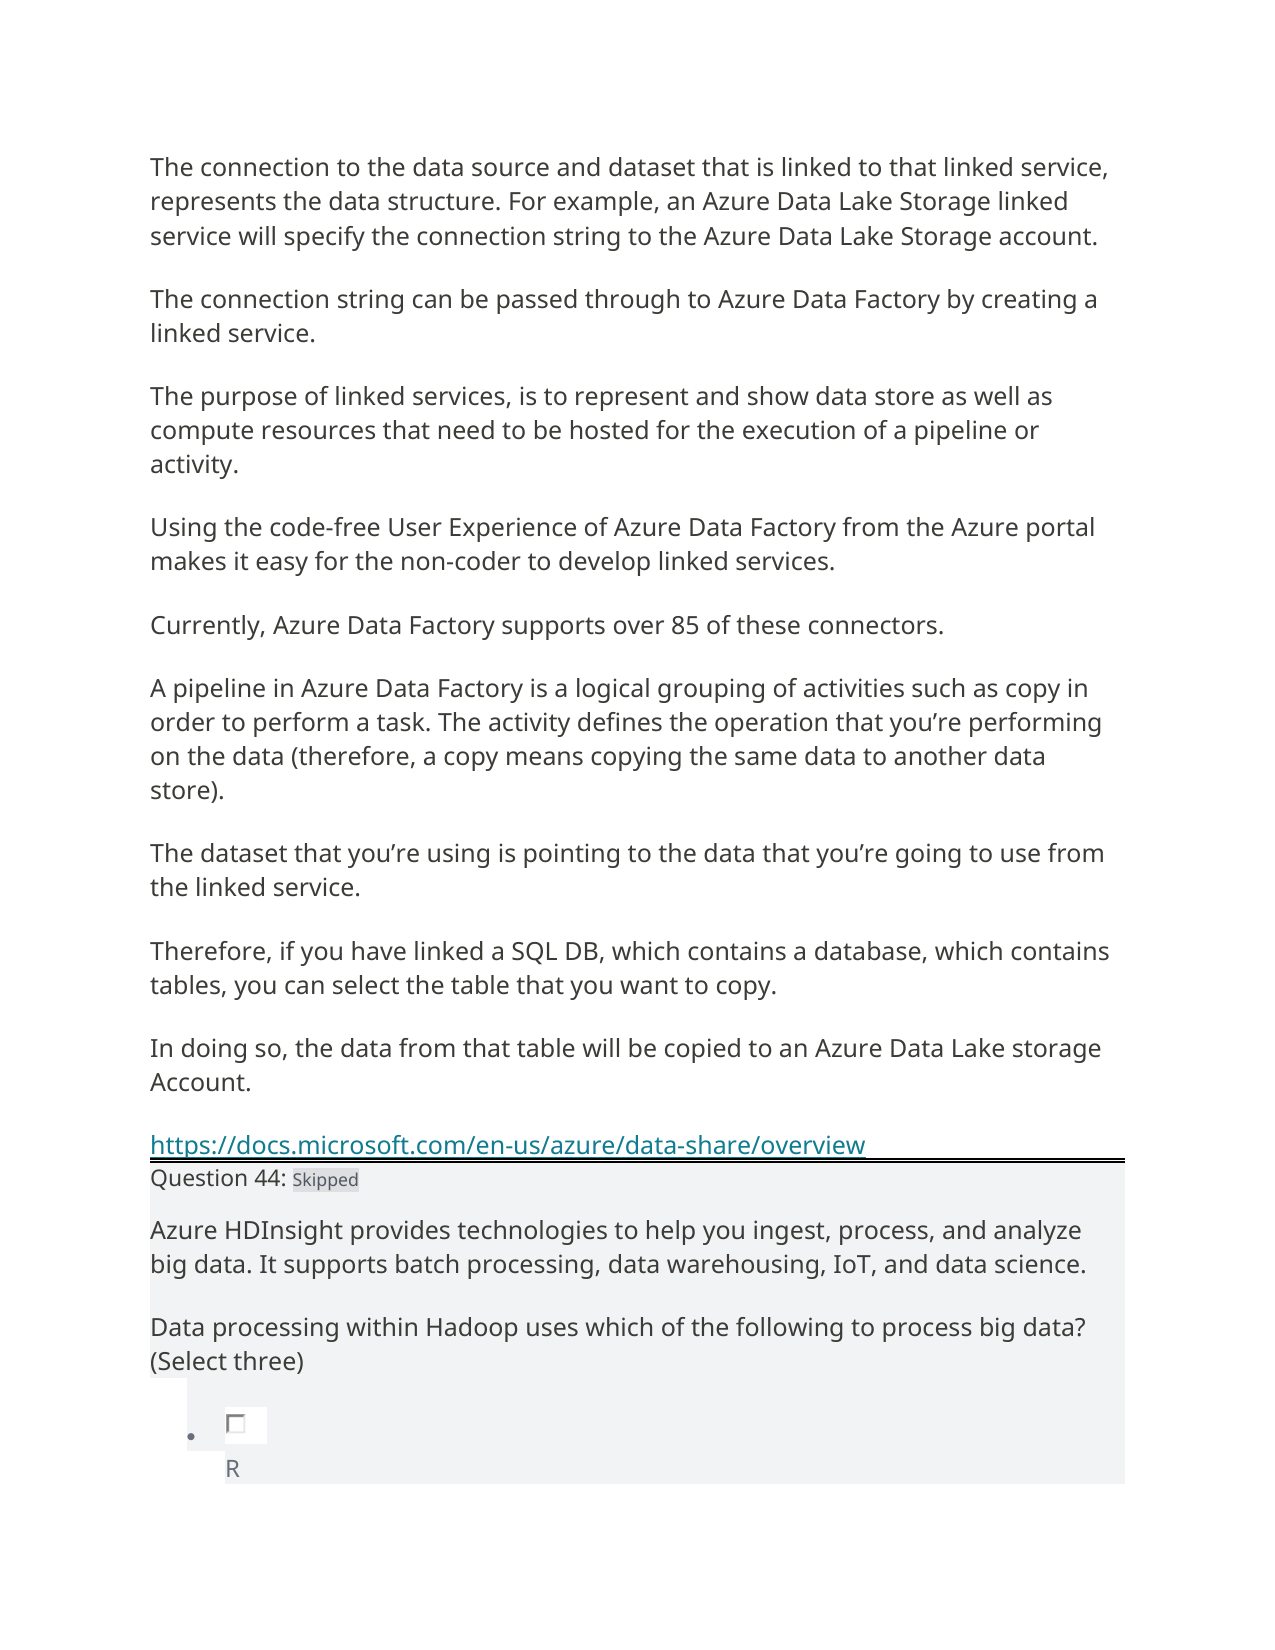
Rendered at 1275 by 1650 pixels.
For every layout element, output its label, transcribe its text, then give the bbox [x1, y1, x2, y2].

text Therefore, if you have linked a SQL DB, which contains a database, which contains tables, you can select the table that you want to copy. [150, 933, 1125, 1001]
text Data processing within Hadoop uses which of the following to process big data? (Select three) [150, 1309, 1125, 1378]
text The connection to the data source and dataset that is linked to that linked service, represents the data structure. For example, an Azure Data Lake Storage linked service will specify the connection string to the Azure Data Lake Storage account. [150, 150, 1125, 252]
text https://docs.microsoft.com/en-us/azure/data-share/overview [150, 1128, 1125, 1158]
text The connection string can be passed through to Azure Data Factory by creating a linked service. [150, 281, 1125, 349]
text Question 44: Skipped [150, 1163, 1125, 1193]
text A pipeline in Azure Data Factory is a logical grouping of activities such as copy in order to perform a task. The activity defines the operation that you’re performing on the data (therefore, a copy means copying the same data to another data store). [150, 671, 1125, 807]
list ​ [187, 1407, 1125, 1451]
text R [225, 1451, 1125, 1484]
text The purpose of linked services, is to represent and show data store as well as compute resources that need to be hosted for the execution of a pipeline or activity. [150, 379, 1125, 481]
text Using the code-free User Experience of Azure Data Factory from the Azure portal makes it easy for the non-coder to develop linked services. [150, 510, 1125, 578]
text Azure HDInsight provides technologies to help you ingest, process, and analyze big data. It supports batch processing, data warehousing, IoT, and data science. [150, 1212, 1125, 1280]
text In doing so, the data from that table will be copied to an Azure Data Lake storage Account. [150, 1031, 1125, 1099]
text The dataset that you’re using is pointing to the data that you’re going to use from the linked service. [150, 836, 1125, 904]
text Currently, Azure Data Factory supports over 85 of these connectors. [150, 607, 1125, 641]
